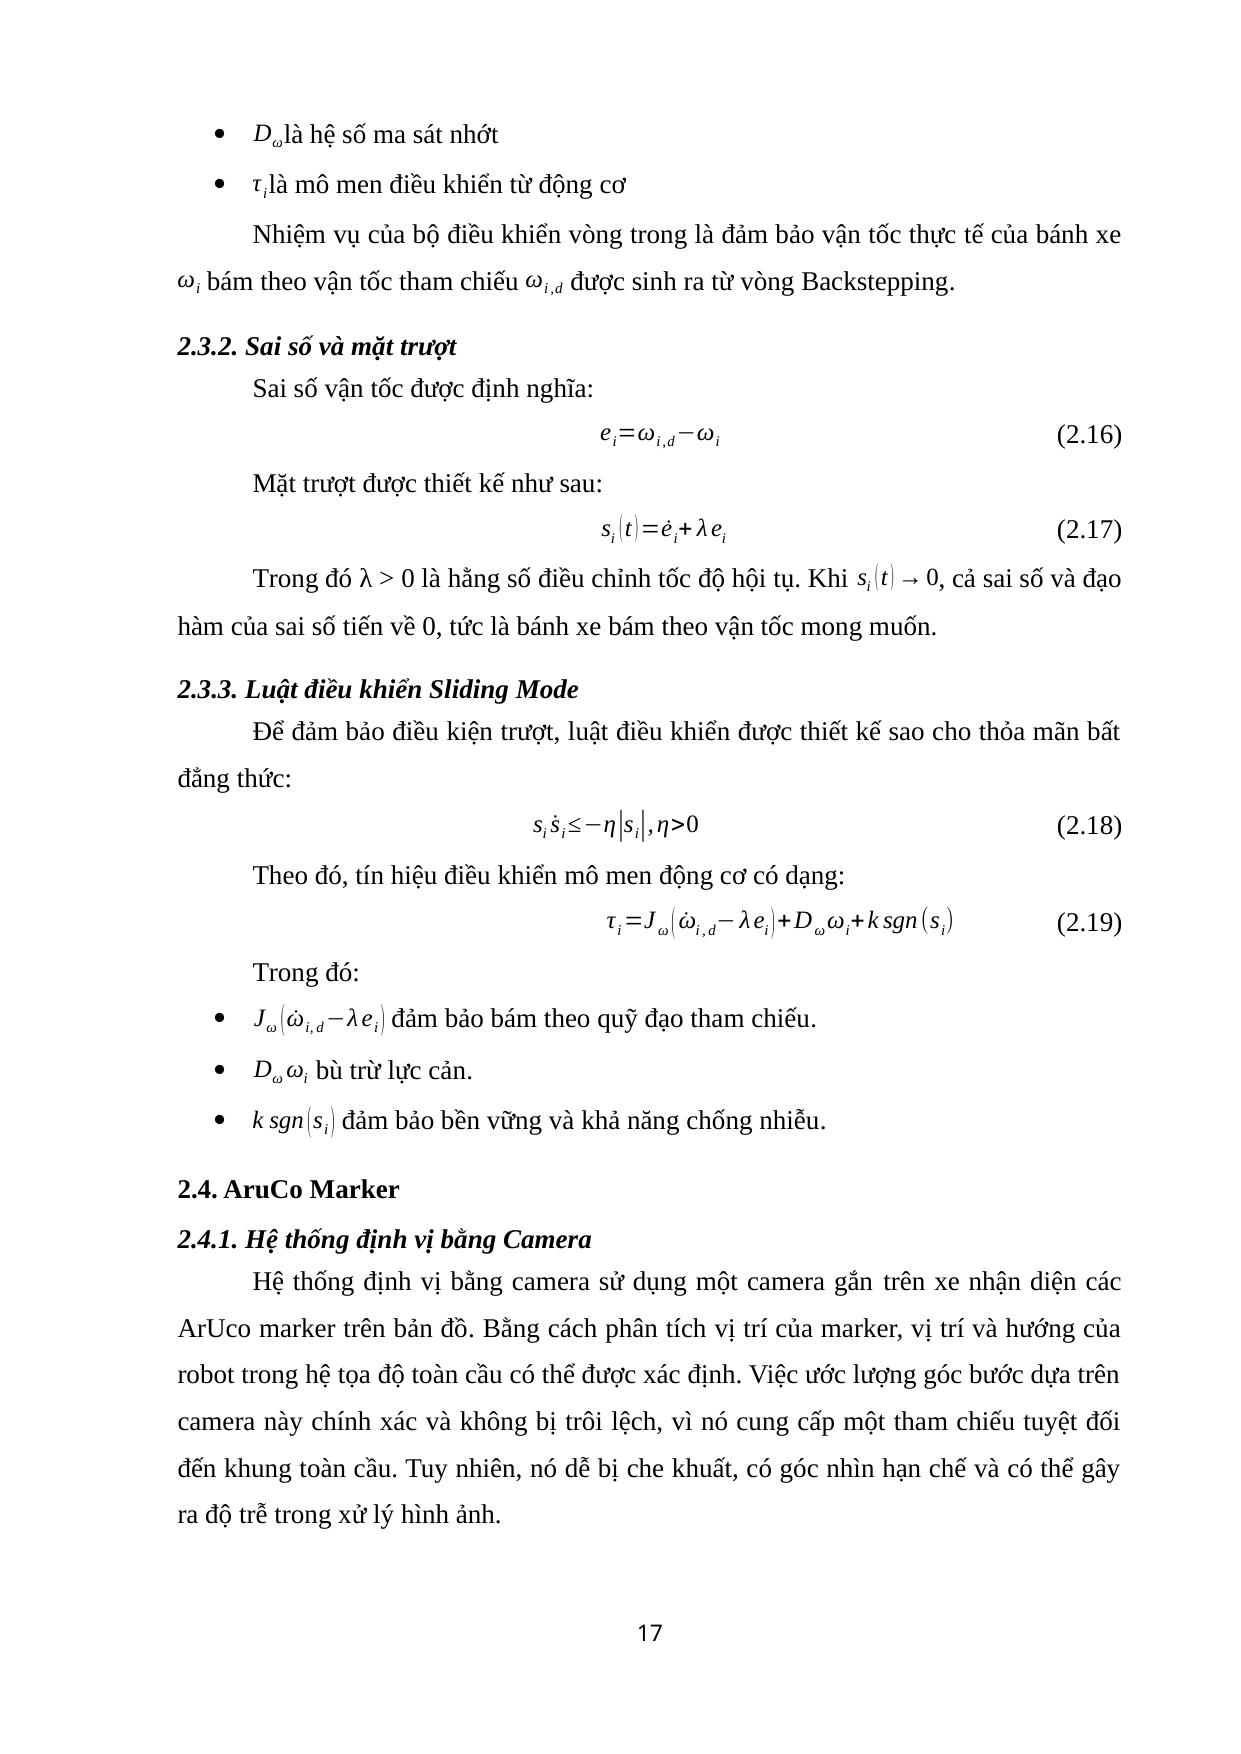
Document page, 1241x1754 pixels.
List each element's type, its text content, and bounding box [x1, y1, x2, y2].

text Trong đó λ > 0 là hằng số điều chỉnh tốc độ hội tụ. Khi , cả sai số và đạo hàm của sai số tiến về 0, tức là bánh xe bám theo vận tốc mong muốn. [177, 562, 1122, 641]
text Để đảm bảo điều kiện trượt, luật điều khiển được thiết kế sao cho thỏa mãn bất đẳng thức: [177, 715, 1122, 793]
subtitle 2.3.3. Luật điều khiển Sliding Mode [177, 673, 1122, 704]
subtitle 2.4. AruCo Marker [177, 1173, 1122, 1204]
text (2.18) [177, 809, 1122, 843]
text Sai số vận tốc được định nghĩa: [177, 372, 1122, 403]
subtitle 2.4.1. Hệ thống định vị bằng Camera [177, 1223, 1122, 1254]
text Hệ thống định vị bằng camera sử dụng một camera gắn trên xe nhận diện các ArUco marker trên bản đồ. Bằng cách phân tích vị trí của marker, vị trí và hướng của robot trong hệ tọa độ toàn cầu có thể được xác định. Việc ước lượng góc bước dựa trên camera này chính xác và không bị trôi lệch, vì nó cung cấp một tham chiếu tuyệt đối đến khung toàn cầu. Tuy nhiên, nó dễ bị che khuất, có góc nhìn hạn chế và có thể gây ra độ trễ trong xử lý hình ảnh. [177, 1265, 1122, 1529]
list là mô men điều khiển từ động cơ [177, 168, 1122, 203]
subtitle 2.3.2. Sai số và mặt trượt [177, 330, 1122, 361]
list bù trừ lực cản. [177, 1054, 1122, 1089]
list là hệ số ma sát nhớt [177, 118, 1122, 153]
text Theo đó, tín hiệu điều khiển mô men động cơ có dạng: [177, 859, 1122, 890]
text Nhiệm vụ của bộ điều khiển vòng trong là đảm bảo vận tốc thực tế của bánh xe bám theo vận tốc tham chiếu ​ được sinh ra từ vòng Backstepping. [177, 218, 1122, 298]
list đảm bảo bền vững và khả năng chống nhiễu. [177, 1104, 1122, 1141]
text Trong đó: [177, 956, 1122, 987]
text (2.17) [177, 513, 1122, 546]
text (2.19) [177, 905, 1122, 940]
text ​ (2.16) [177, 418, 1122, 451]
list đảm bảo bám theo quỹ đạo tham chiếu. [177, 1002, 1122, 1038]
text Mặt trượt được thiết kế như sau: [177, 467, 1122, 498]
